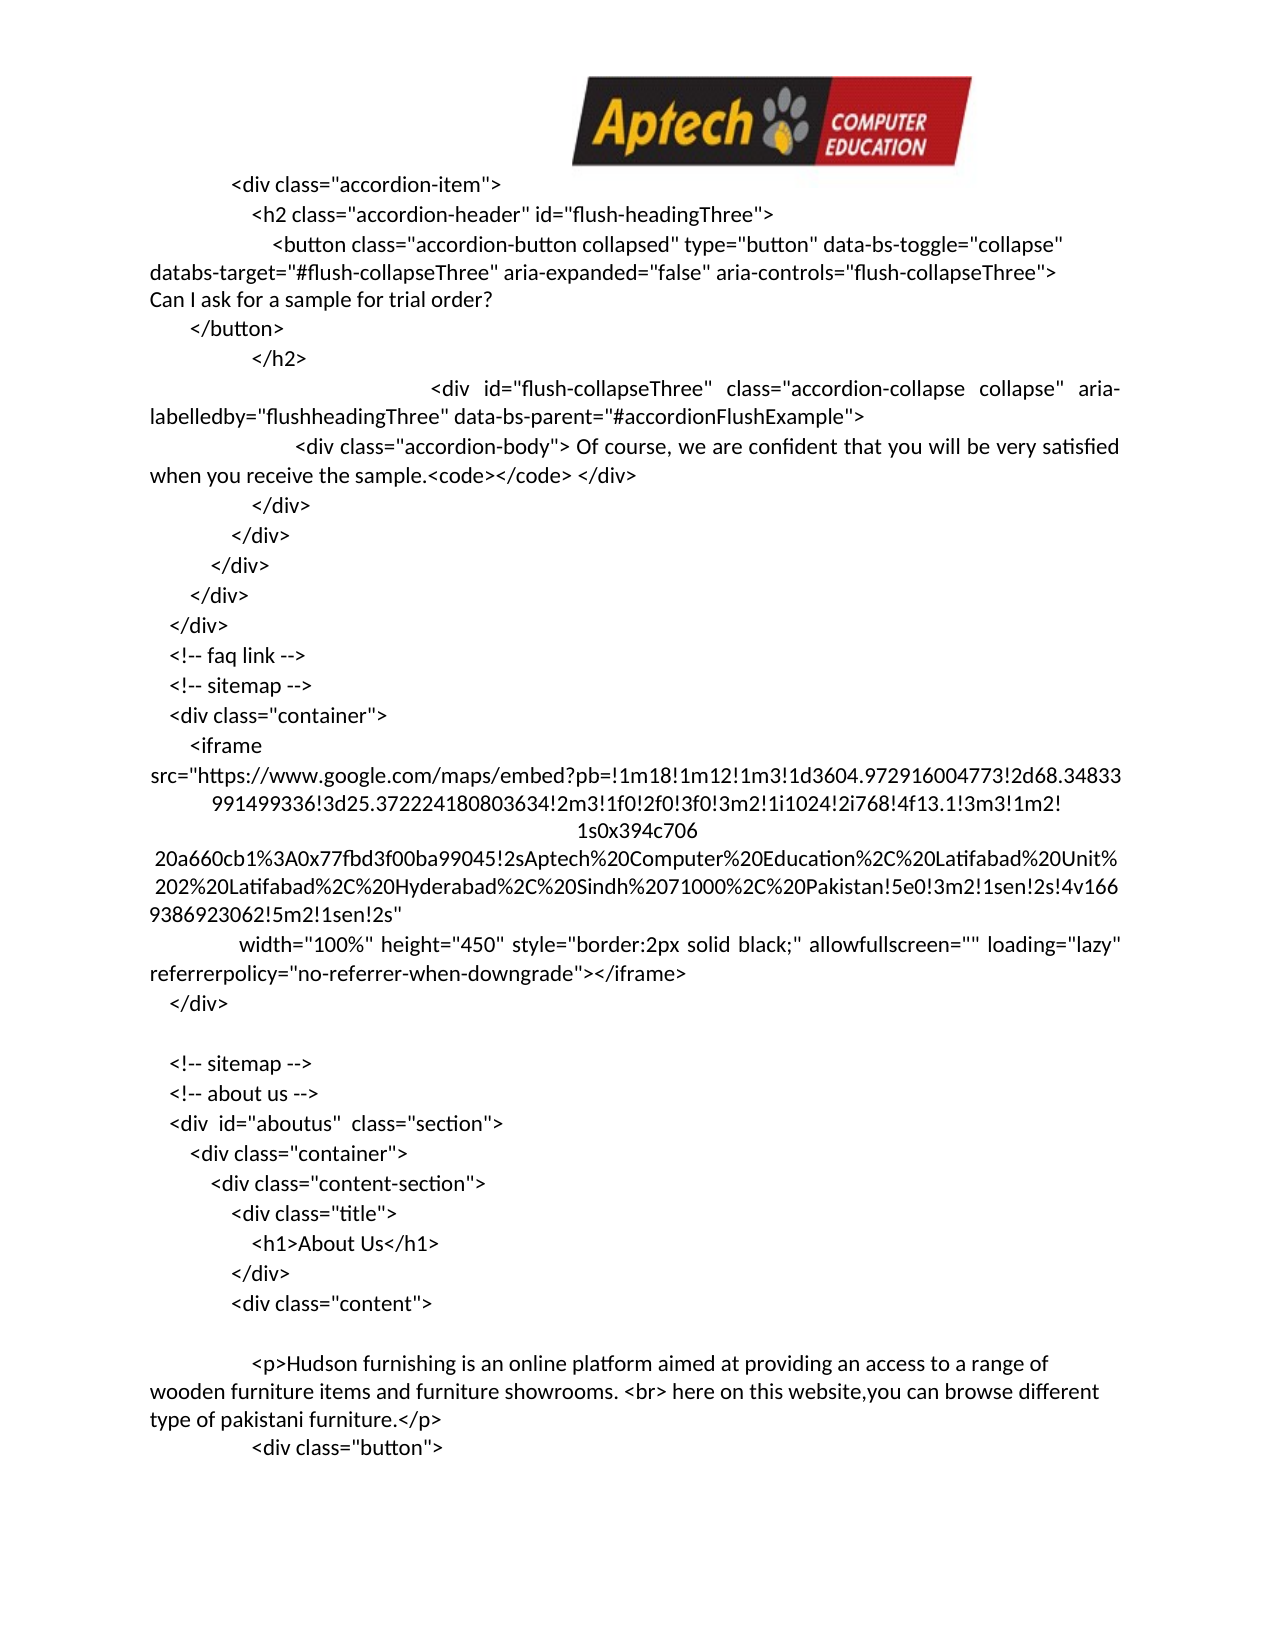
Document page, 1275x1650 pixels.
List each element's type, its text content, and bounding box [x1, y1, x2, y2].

text <p>Hudson furnishing is an online platform aimed at providing an access to a range of wooden furniture items and furniture showrooms. <br> here on this website,you can browse different type of pakistani furniture.</p> [148, 1349, 1123, 1433]
text </button> [148, 314, 1123, 342]
text <iframe [148, 731, 1123, 759]
text </div> [148, 611, 1123, 639]
text </div> [148, 1259, 1123, 1287]
text </h2> [148, 344, 1123, 372]
text src="https://www.google.com/maps/embed?pb=!1m18!1m12!1m3!1d3604.972916004773!2d68.34833 991499336!3d25.372224180803634!2m3!1f0!2f0!3f0!3m2!1i1024!2i768!4f13.1!3m3!1m2!1s0x394c706 [150, 761, 1123, 845]
text <!-- about us --> [148, 1079, 1123, 1107]
text </div> [148, 989, 1123, 1017]
text <div id="aboutus" class="section"> [148, 1109, 1123, 1137]
text <div class="accordion-item"> [148, 170, 1123, 198]
text width="100%" height="450" style="border:2px solid black;" allowfullscreen="" loading="lazy" referrerpolicy="no-referrer-when-downgrade"></iframe> [148, 930, 1123, 987]
text <!-- faq link --> [148, 641, 1123, 669]
text <div id="flush-collapseThree" class="accordion-collapse collapse" aria-labelledby="flushheadingThree" data-bs-parent="#accordionFlushExample"> [148, 374, 1123, 431]
text <div class="container"> [148, 1139, 1123, 1167]
text <div class="accordion-body"> Of course, we are confident that you will be very satisfied when you receive the sample.<code></code> </div> [148, 432, 1123, 489]
text <div class="content-section"> [148, 1169, 1123, 1197]
text <button class="accordion-button collapsed" type="button" data-bs-toggle="collapse" databs-target="#flush-collapseThree" aria-expanded="false" aria-controls="flush-collapseThree"> Can I ask for a sample for trial order? [148, 230, 1123, 314]
text </div> [148, 551, 1123, 579]
text </div> [148, 581, 1123, 609]
text <h2 class="accordion-header" id="flush-headingThree"> [148, 200, 1123, 228]
text </div> [148, 521, 1123, 549]
text </div> [148, 491, 1123, 519]
text 9386923062!5m2!1sen!2s" [148, 900, 1123, 928]
text <div class="button"> [148, 1433, 1123, 1461]
text 20a660cb1%3A0x77fbd3f00ba99045!2sAptech%20Computer%20Education%2C%20Latifabad%20Unit% 202%20Latifabad%2C%20Hyderabad%2C%20Sindh%2071000%2C%20Pakistan!5e0!3m2!1sen!2s!4v166 [150, 845, 1123, 900]
picture [571, 76, 993, 170]
text <!-- sitemap --> [148, 1049, 1123, 1077]
text <div class="container"> [148, 701, 1123, 729]
text <div class="title"> [148, 1199, 1123, 1227]
text <div class="content"> [148, 1289, 1123, 1317]
text <h1>About Us</h1> [148, 1229, 1123, 1257]
text <!-- sitemap --> [148, 671, 1123, 699]
